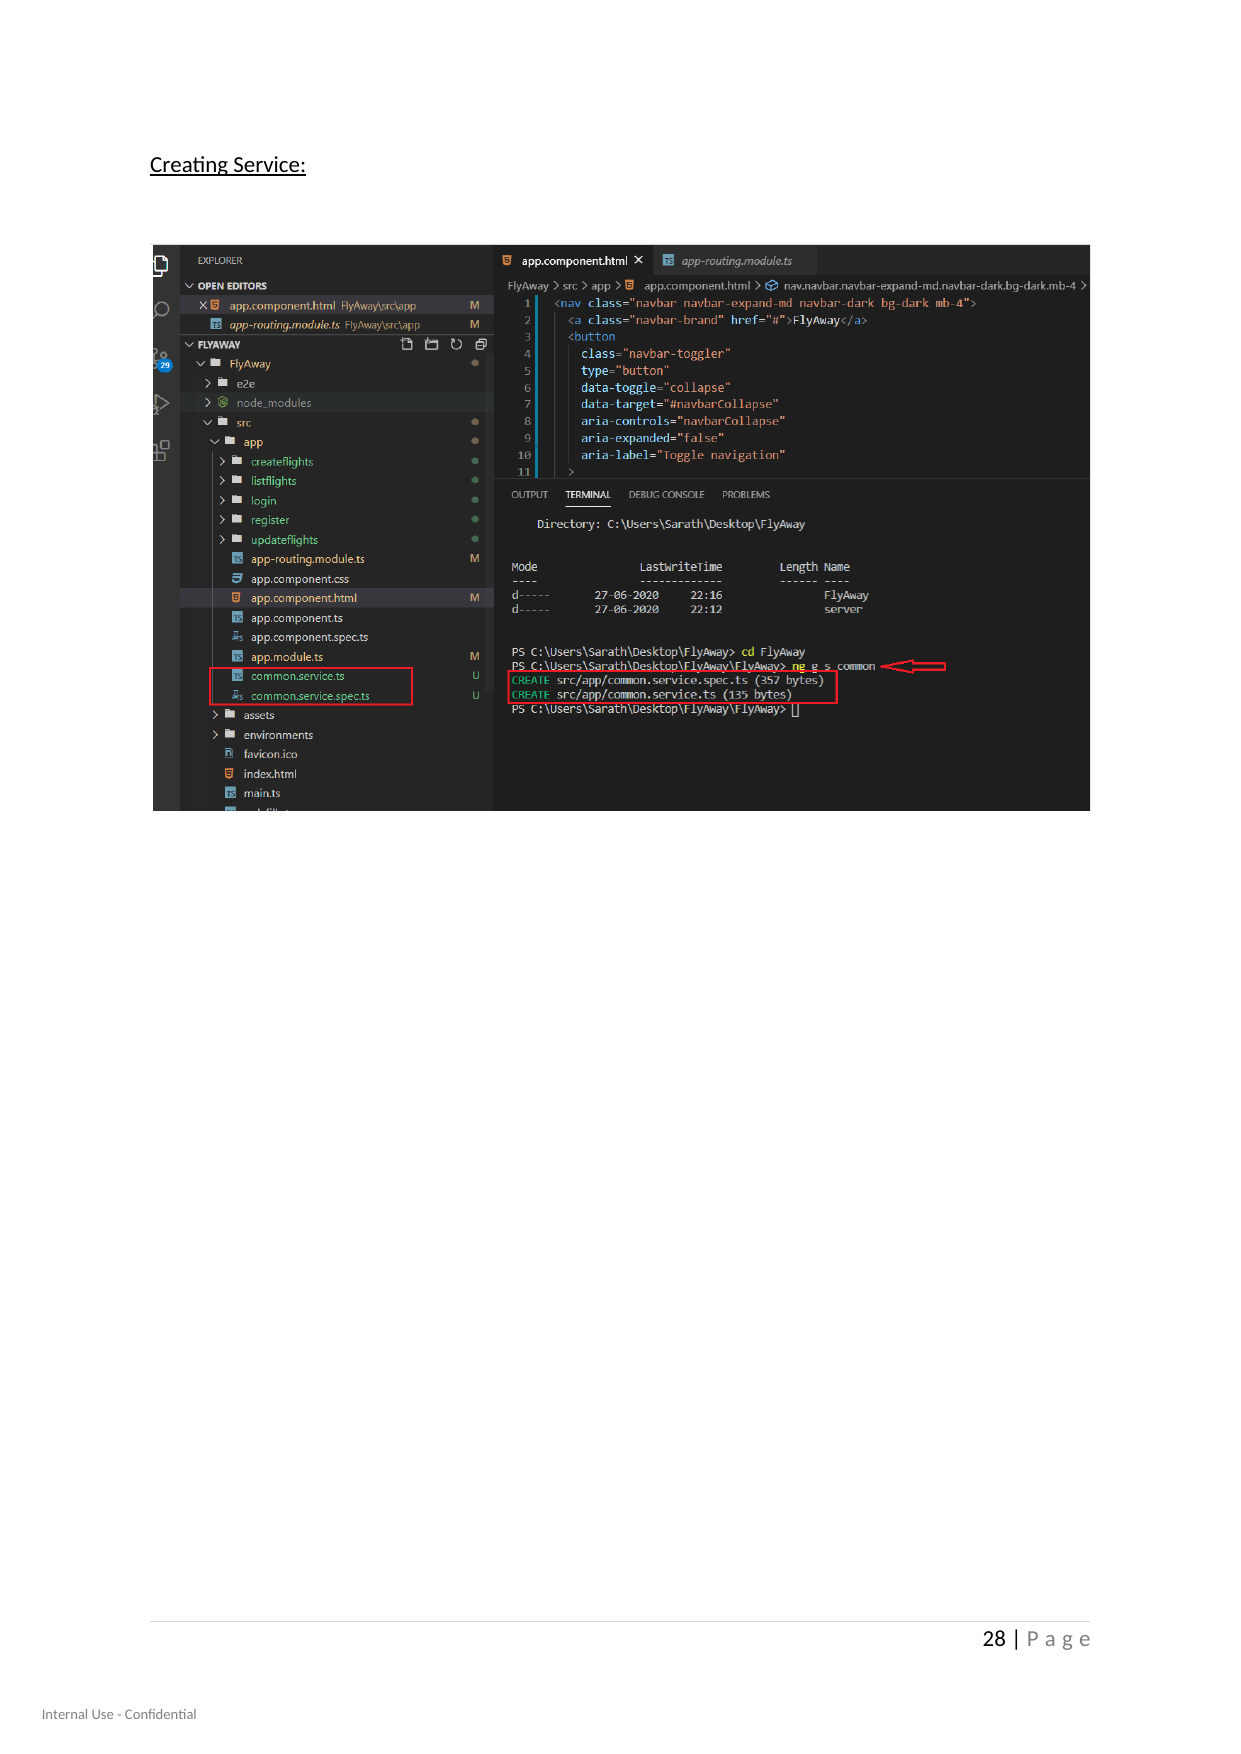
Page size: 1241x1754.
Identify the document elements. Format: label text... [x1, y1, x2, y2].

text Creating Service: [150, 150, 1090, 178]
picture [150, 243, 1091, 811]
